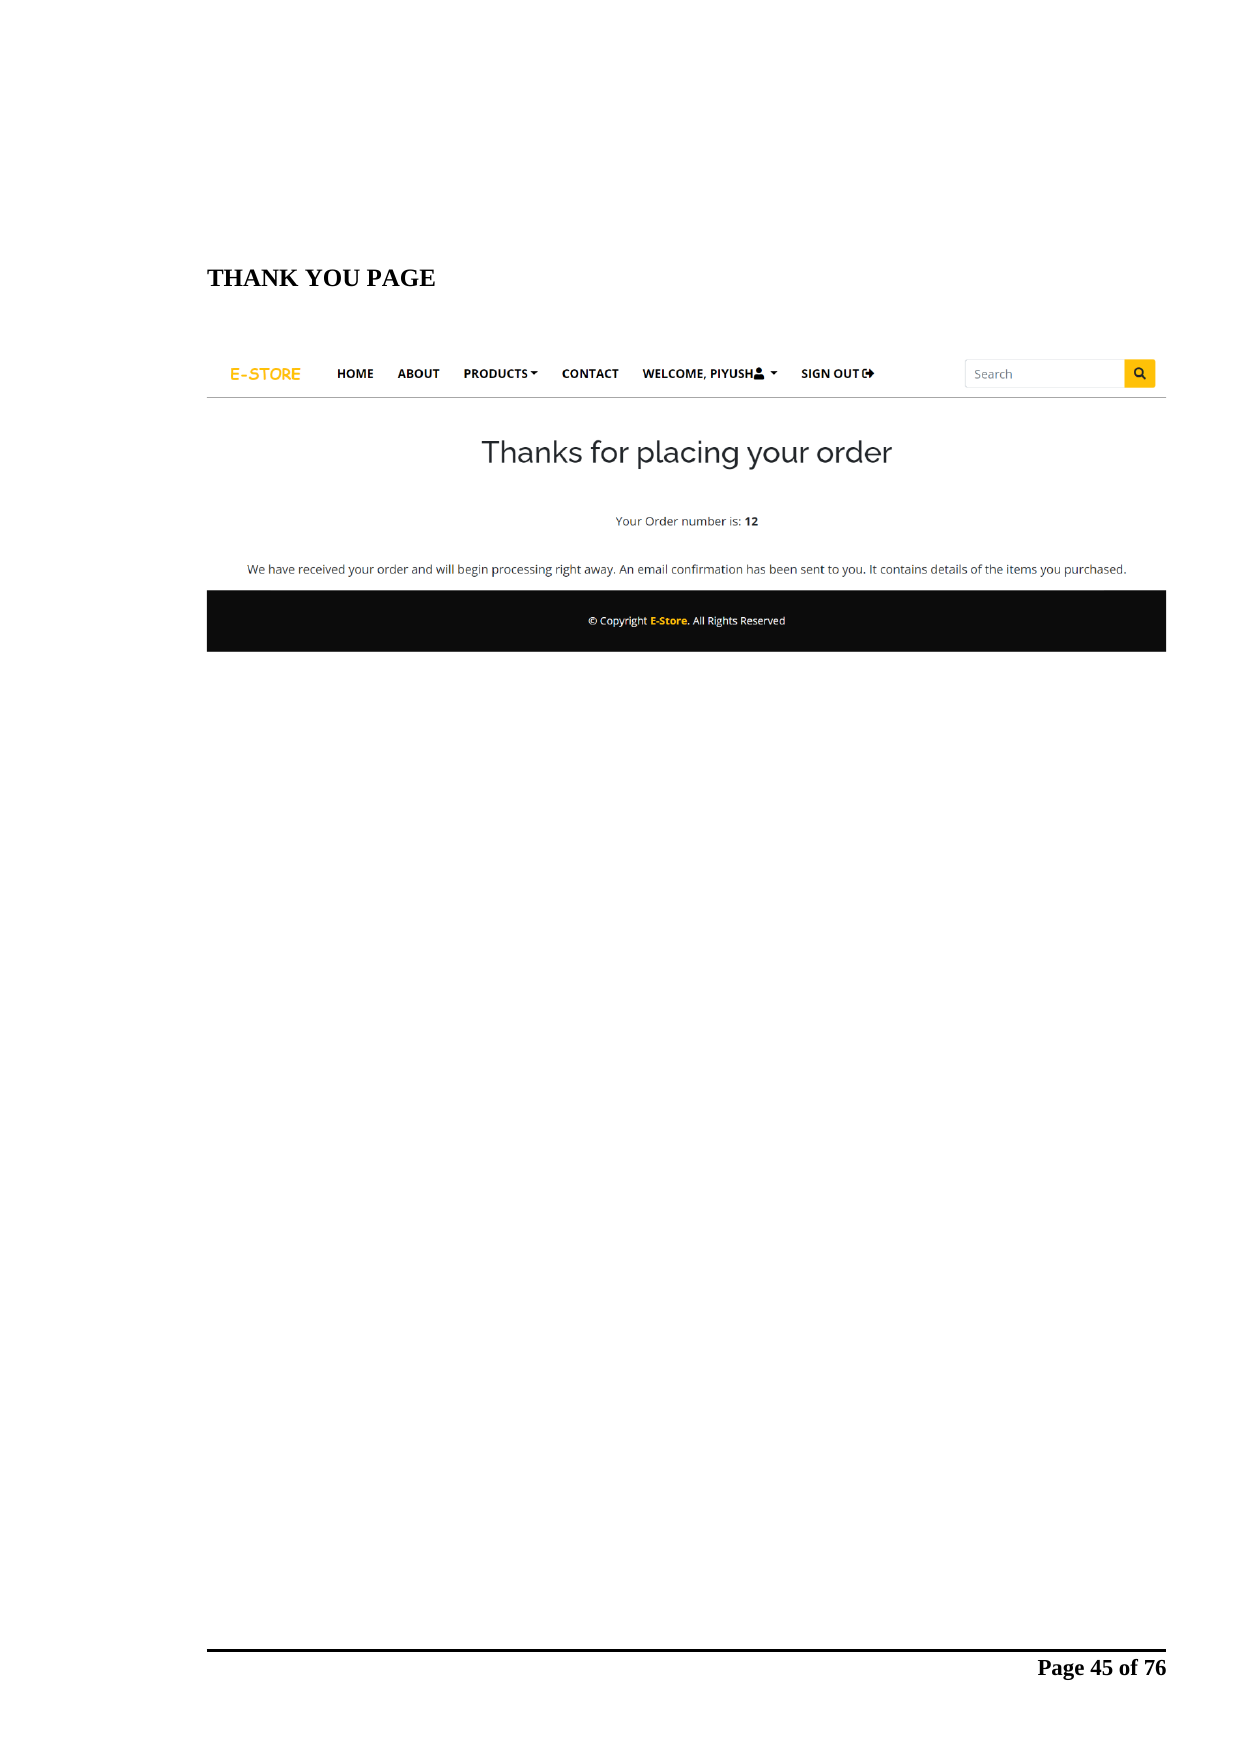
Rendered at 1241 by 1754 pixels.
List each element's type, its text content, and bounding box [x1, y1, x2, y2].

picture [206, 349, 1167, 767]
text THANK YOU PAGE [207, 263, 1166, 291]
